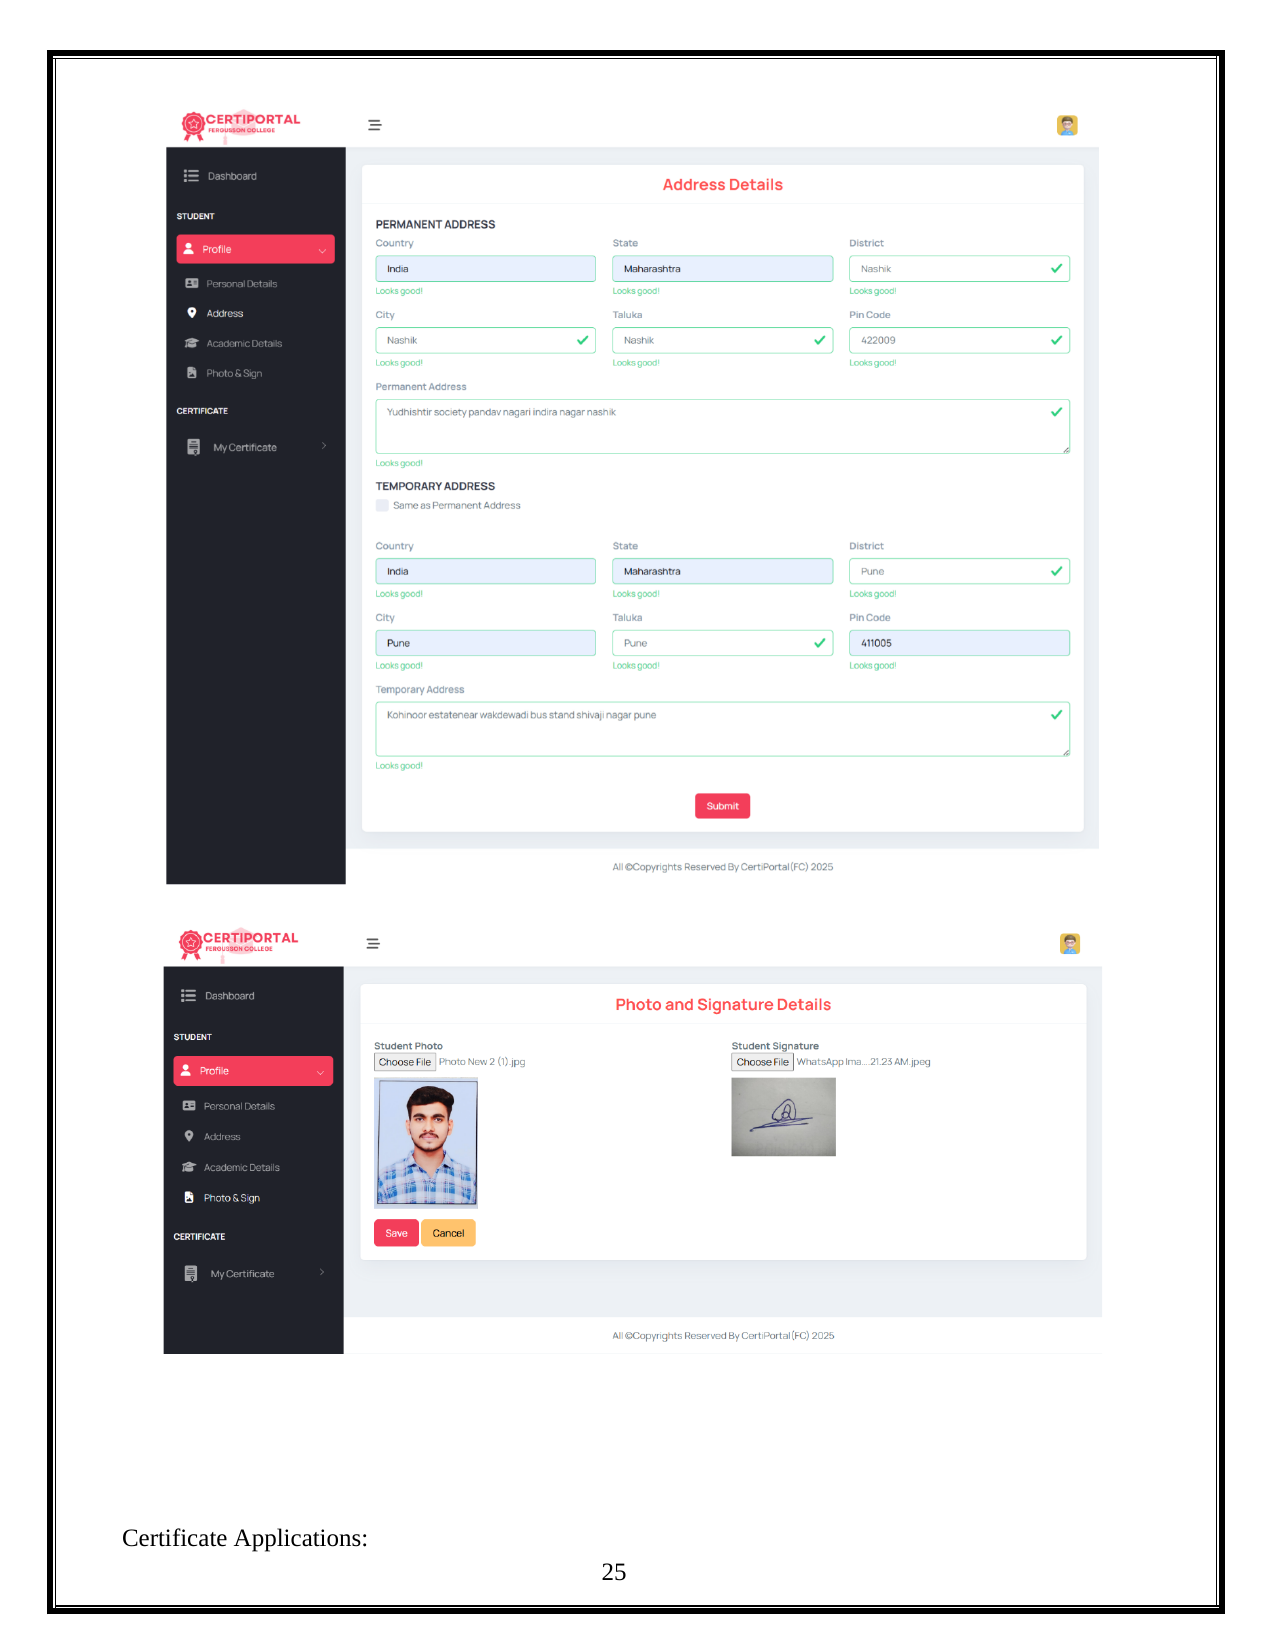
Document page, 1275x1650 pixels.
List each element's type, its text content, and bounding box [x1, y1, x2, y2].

text Certificate Applications: [56, 1523, 1181, 1551]
picture [163, 922, 1103, 1354]
picture [166, 103, 1099, 885]
